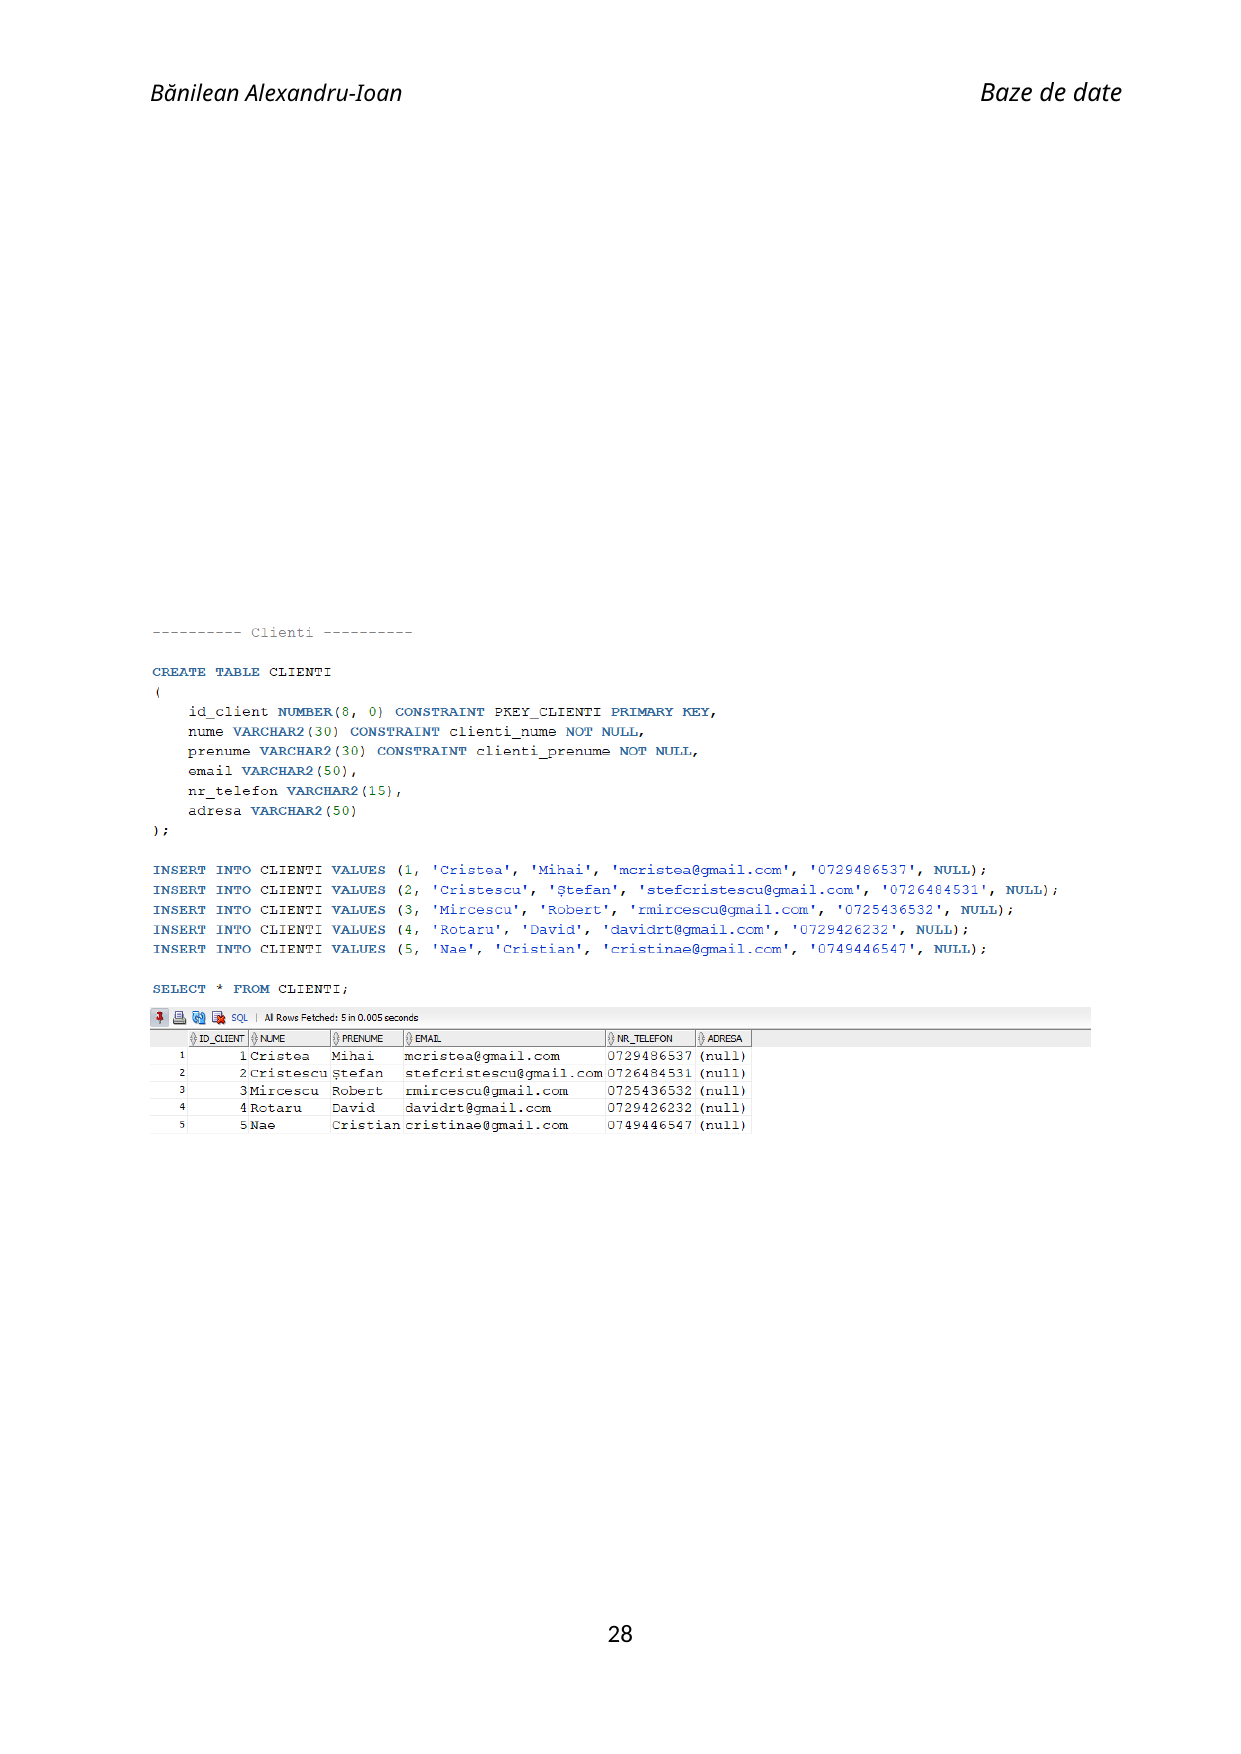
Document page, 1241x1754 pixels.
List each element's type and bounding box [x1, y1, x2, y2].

picture [150, 619, 1091, 1134]
